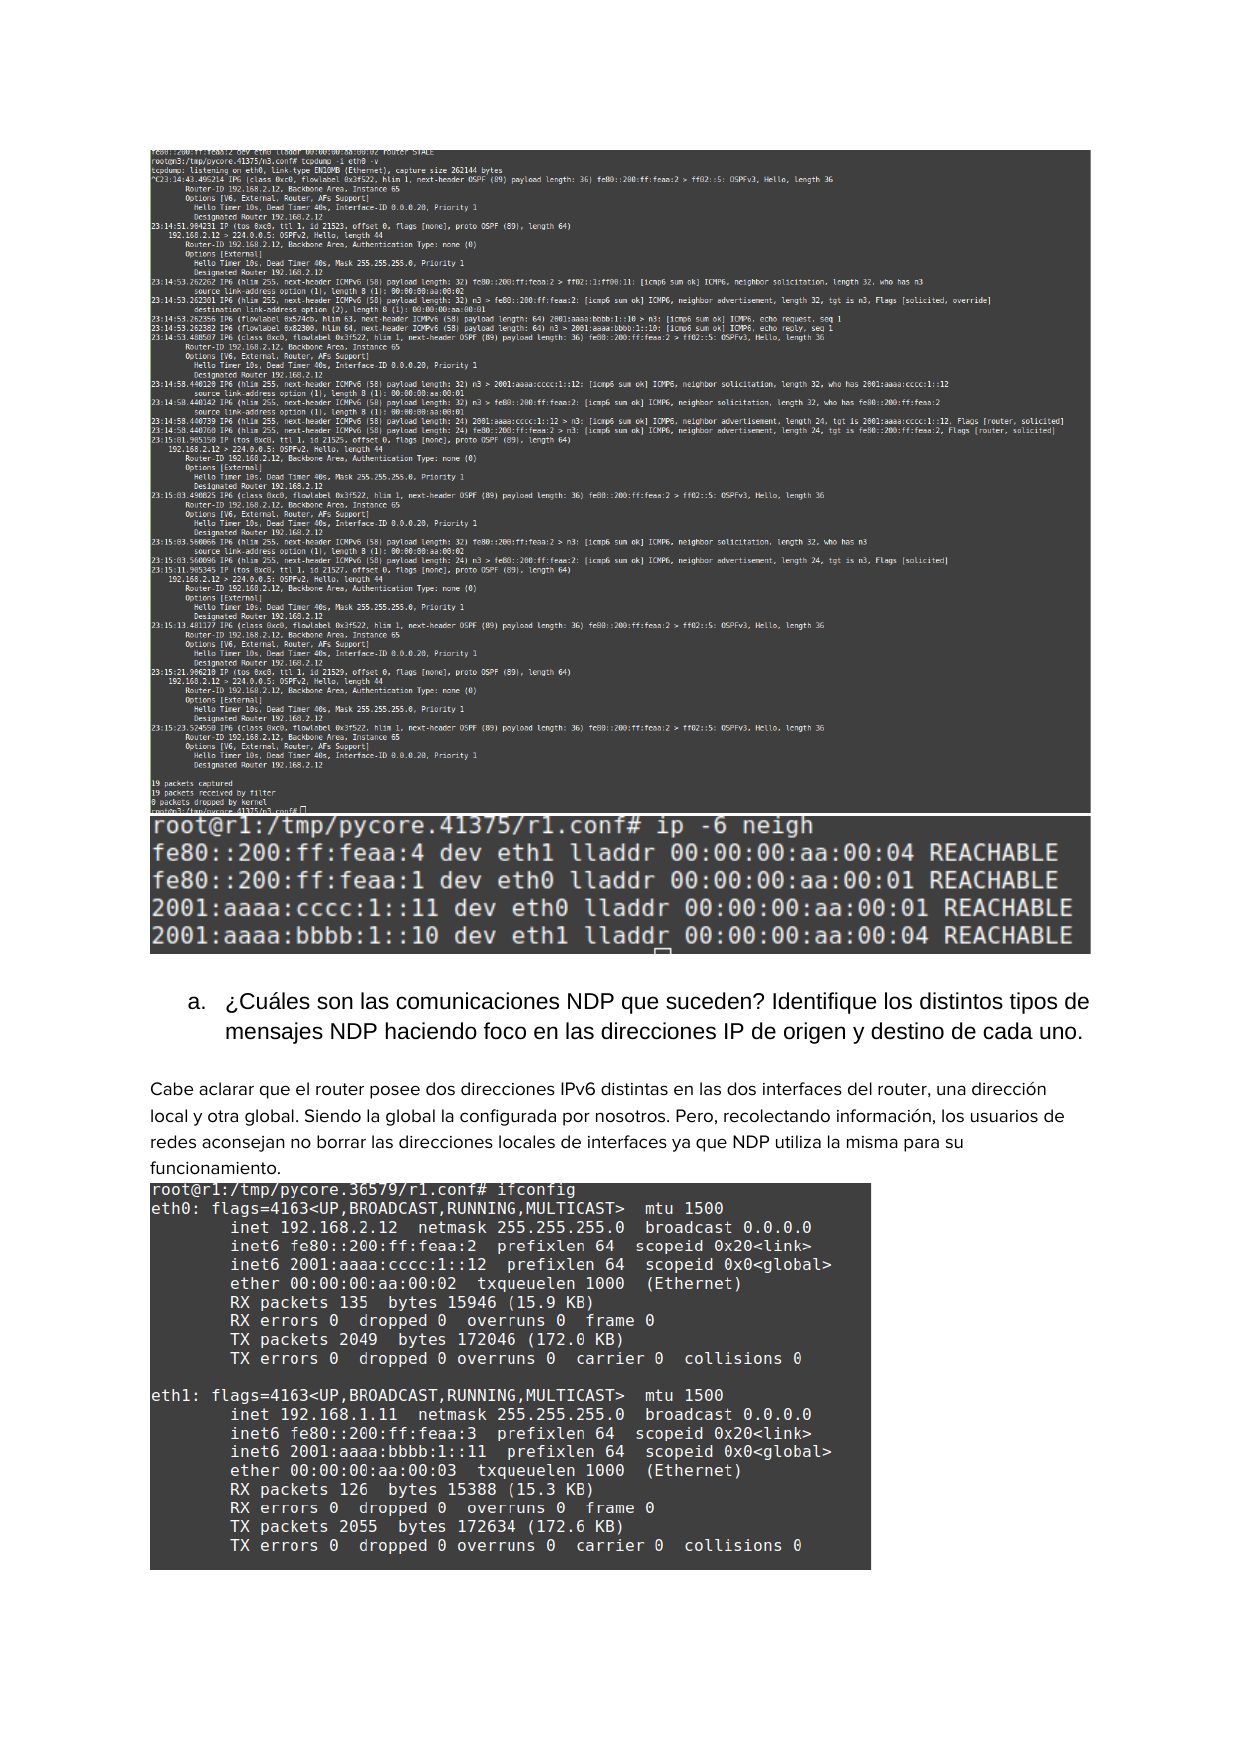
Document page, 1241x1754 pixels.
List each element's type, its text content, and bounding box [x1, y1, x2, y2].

picture [150, 1183, 872, 1570]
text Cabe aclarar que el router posee dos direcciones IPv6 distintas en las dos interfaces del router, una dirección local y otra global. Siendo la global la configurada por nosotros. Pero, recolectando información, los usuarios de redes aconsejan no borrar las direcciones locales de interfaces ya que NDP utiliza la misma para su funcionamiento. [150, 1078, 1090, 1180]
list ¿Cuáles son las comunicaciones NDP que suceden? Identifique los distintos tipos de mensajes NDP haciendo foco en las direcciones IP de origen y destino de cada uno. [187, 988, 1090, 1044]
picture [150, 150, 1091, 813]
picture [150, 816, 1091, 954]
